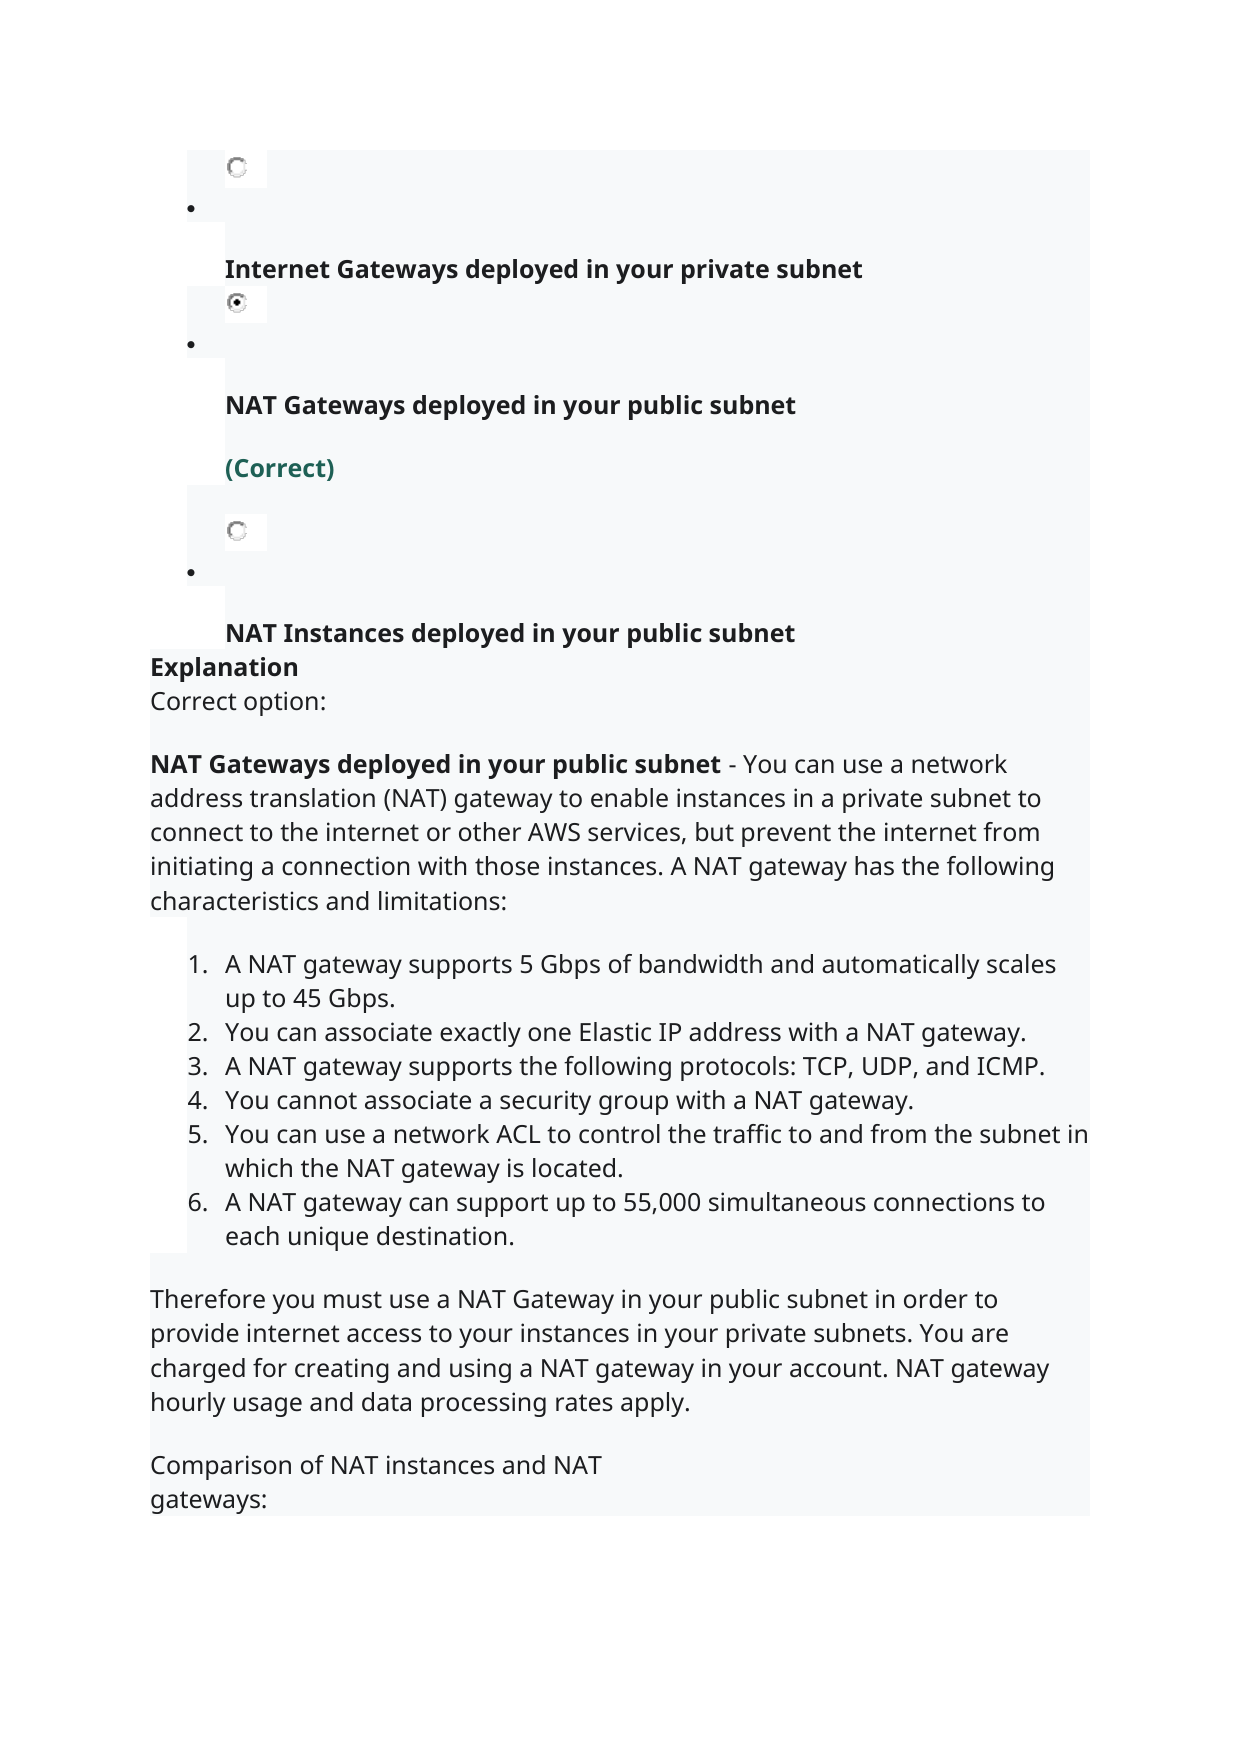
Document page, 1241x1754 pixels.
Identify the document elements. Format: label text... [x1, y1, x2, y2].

list You can associate exactly one Elastic IP address with a NAT gateway. [187, 1014, 1090, 1048]
text Comparison of NAT instances and NAT gateways: via - https://docs.aws.amazon.com/vpc/latest/userguide/vpc-nat-comparison.html [150, 1447, 1090, 1516]
text NAT Gateways deployed in your public subnet [225, 387, 1090, 421]
list A NAT gateway supports 5 Gbps of bandwidth and automatically scales up to 45 Gbps. [187, 946, 1090, 1014]
text NAT Instances deployed in your public subnet [225, 616, 1090, 649]
text (Correct) [225, 451, 1090, 485]
list You cannot associate a security group with a NAT gateway. [187, 1083, 1090, 1117]
text Therefore you must use a NAT Gateway in your public subnet in order to provide internet access to your instances in your private subnets. You are charged for creating and using a NAT gateway in your account. NAT gateway hourly usage and data processing rates apply. [150, 1282, 1090, 1418]
list A NAT gateway can support up to 55,000 simultaneous connections to each unique destination. [187, 1185, 1090, 1253]
text NAT Gateways deployed in your public subnet - You can use a network address translation (NAT) gateway to enable instances in a private subnet to connect to the internet or other AWS services, but prevent the internet from initiating a connection with those instances. A NAT gateway has the following characteristics and limitations: [150, 747, 1090, 917]
text Correct option: [150, 684, 1090, 718]
list A NAT gateway supports the following protocols: TCP, UDP, and ICMP. [187, 1048, 1090, 1083]
text Explanation [150, 649, 1090, 684]
text Internet Gateways deployed in your private subnet [225, 252, 1090, 286]
list You can use a network ACL to control the traffic to and from the subnet in which the NAT gateway is located. [187, 1117, 1090, 1185]
